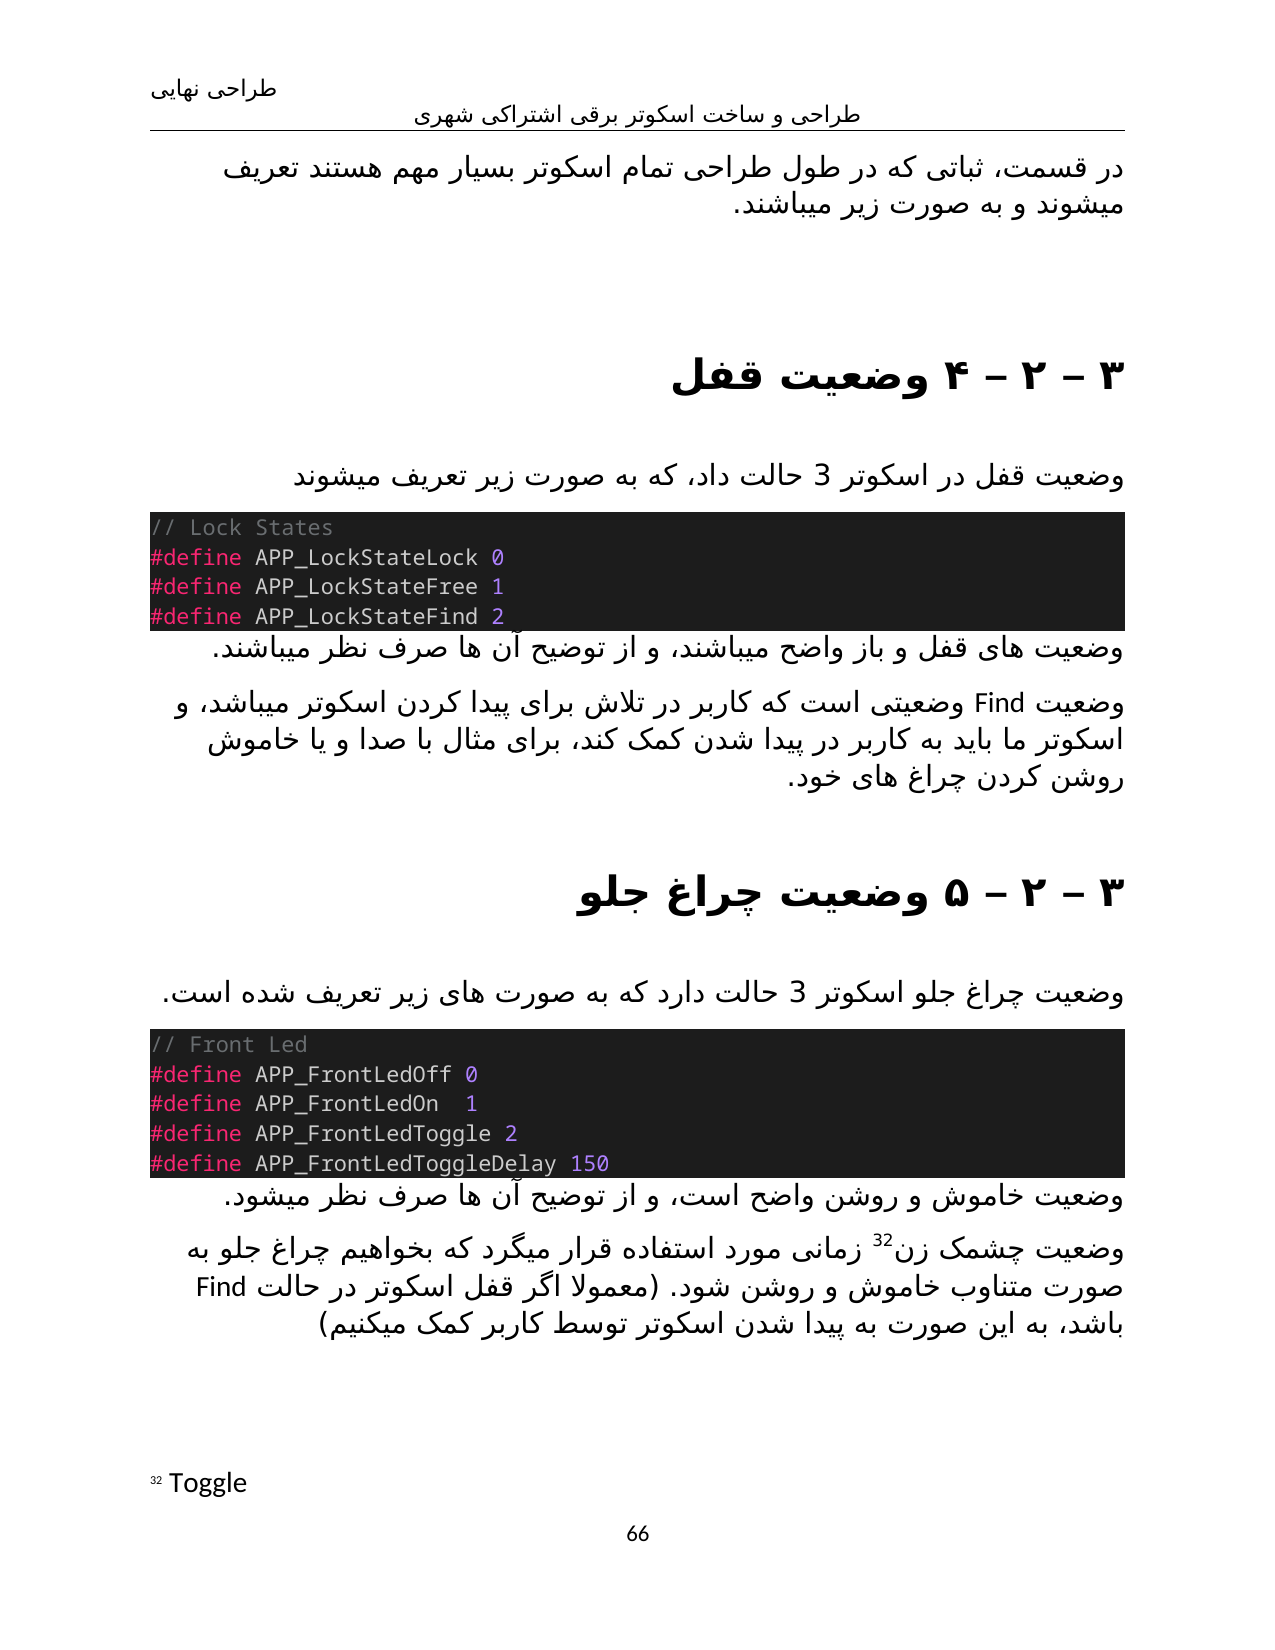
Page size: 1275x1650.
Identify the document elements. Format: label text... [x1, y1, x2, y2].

text #define APP_LockStateLock 0 [150, 541, 1125, 571]
text وضعیت چراغ جلو اسکوتر 3 حالت دارد که به صورت های زیر تعریف شده است. [150, 976, 1125, 1009]
text وضعیت قفل در اسکوتر 3 حالت داد، که به صورت زیر تعریف میشوند [150, 458, 1125, 492]
text وضعیت خاموش و روشن واضح است، و از توضیح آن ها صرف نظر میشود. [150, 1178, 1125, 1212]
text #define APP_FrontLedToggle 2 [150, 1118, 1125, 1148]
text وضعیت های قفل و باز واضح میباشند، و از توضیح آن ها صرف نظر میباشند. [150, 631, 1125, 665]
text // Front Led [150, 1029, 1125, 1059]
text #define APP_FrontLedOn 1 [150, 1088, 1125, 1118]
text // Lock States [150, 512, 1125, 541]
subtitle ۳ – ۲ – ۴ وضعیت قفل [150, 350, 1125, 399]
text #define APP_FrontLedToggleDelay 150 [150, 1148, 1125, 1178]
subtitle ۳ – ۲ – ۵ وضعیت چراغ جلو [150, 868, 1125, 917]
text #define APP_LockStateFind 2 [150, 601, 1125, 631]
text #define APP_FrontLedOff 0 [150, 1059, 1125, 1088]
text #define APP_LockStateFree 1 [150, 571, 1125, 601]
text در قسمت، ثباتی که در طول طراحی تمام اسکوتر بسیار مهم هستند تعریف میشوند و به صورت زیر میباشند. [150, 150, 1125, 221]
text وضعیت چشمک زن زمانی مورد استفاده قرار میگرد که بخواهیم چراغ جلو به صورت متناوب خاموش و روشن شود. (معمولا اگر قفل اسکوتر در حالت Find باشد، به این صورت به پیدا شدن اسکوتر توسط کاربر کمک میکنیم) [150, 1231, 1125, 1340]
text وضعیت Find وضعیتی است که کاربر در تلاش برای پیدا کردن اسکوتر میباشد، و اسکوتر ما باید به کاربر در پیدا شدن کمک کند، برای مثال با صدا و یا خاموش روشن کردن چراغ های خود. [150, 684, 1125, 793]
